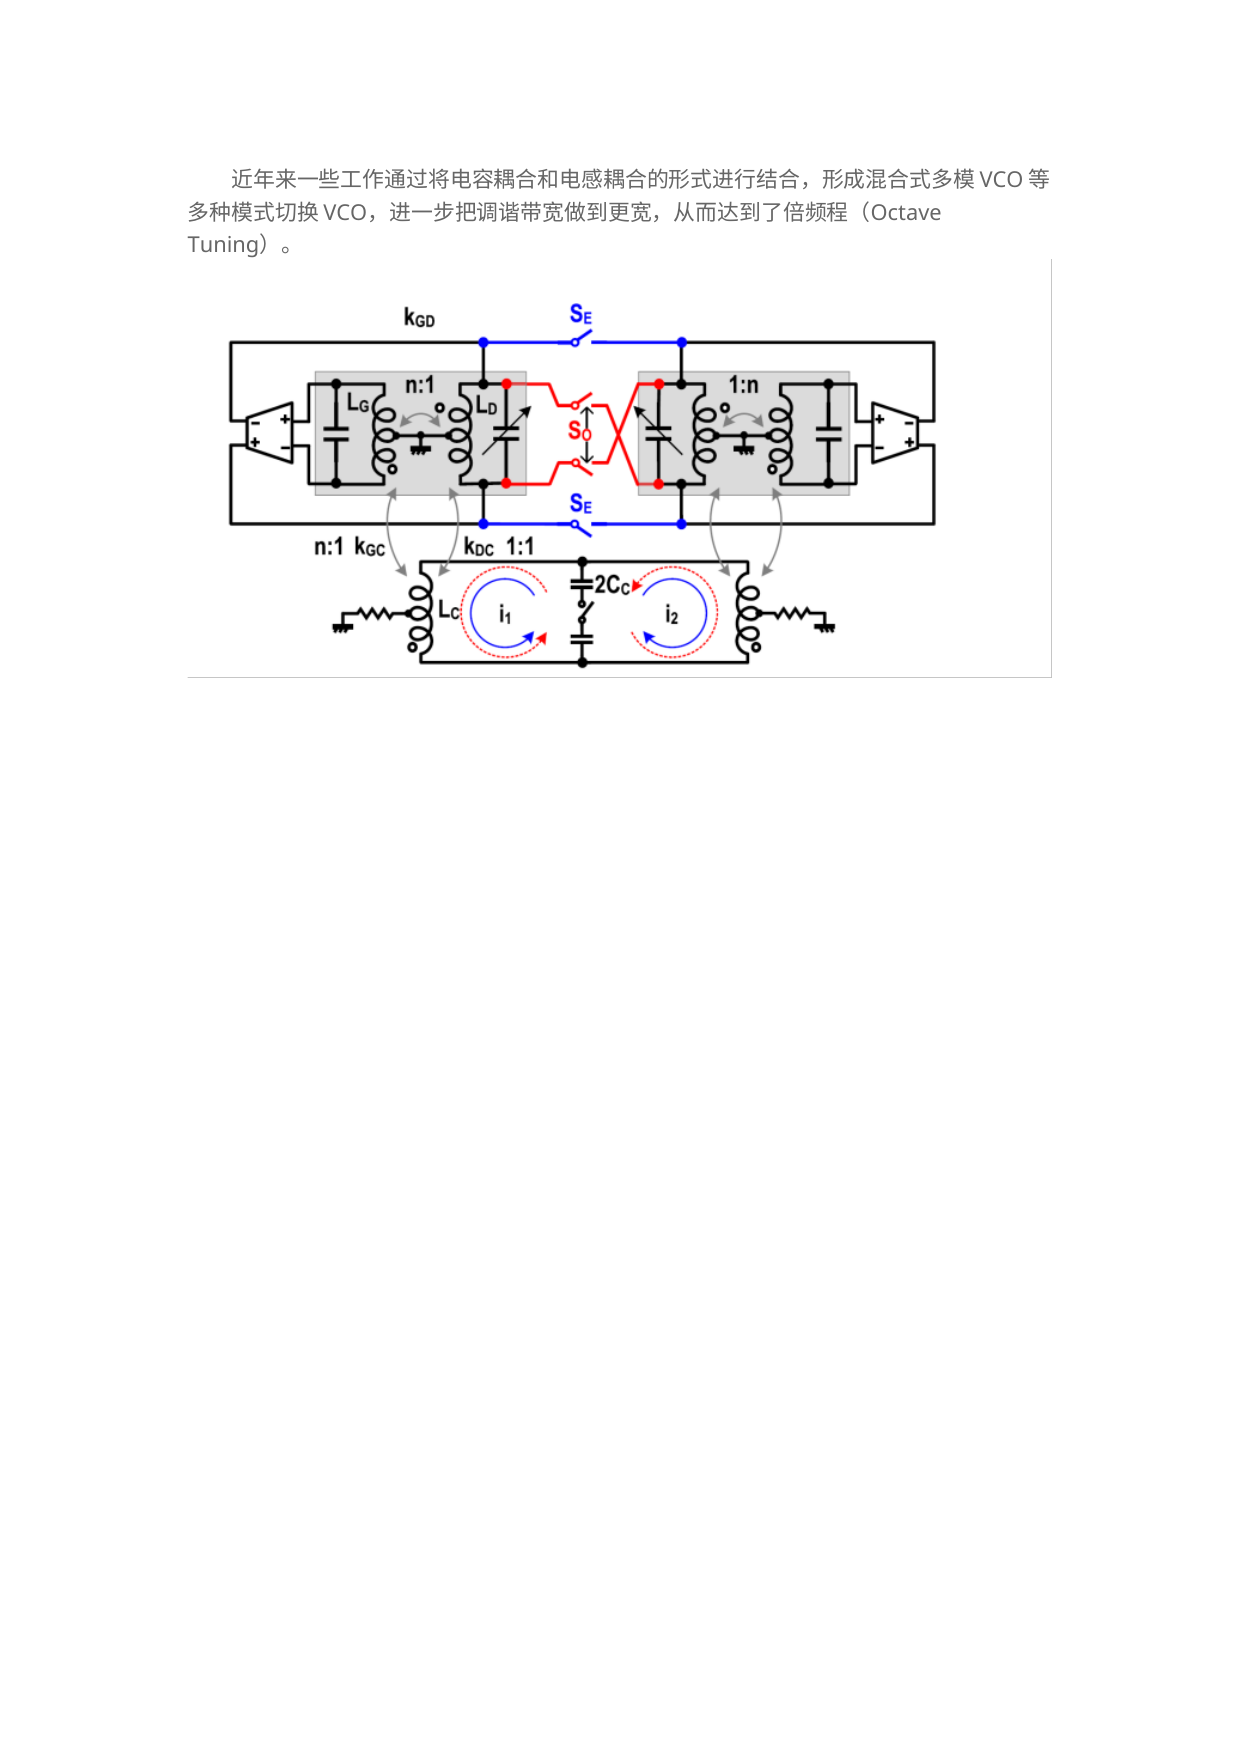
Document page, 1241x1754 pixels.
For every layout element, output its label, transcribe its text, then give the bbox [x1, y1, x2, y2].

picture [187, 259, 1053, 679]
text 近年来一些工作通过将电容耦合和电感耦合的形式进行结合，形成混合式多模VCO等多种模式切换VCO，进一步把调谐带宽做到更宽，从而达到了倍频程（Octave Tuning）。 [187, 162, 1053, 259]
